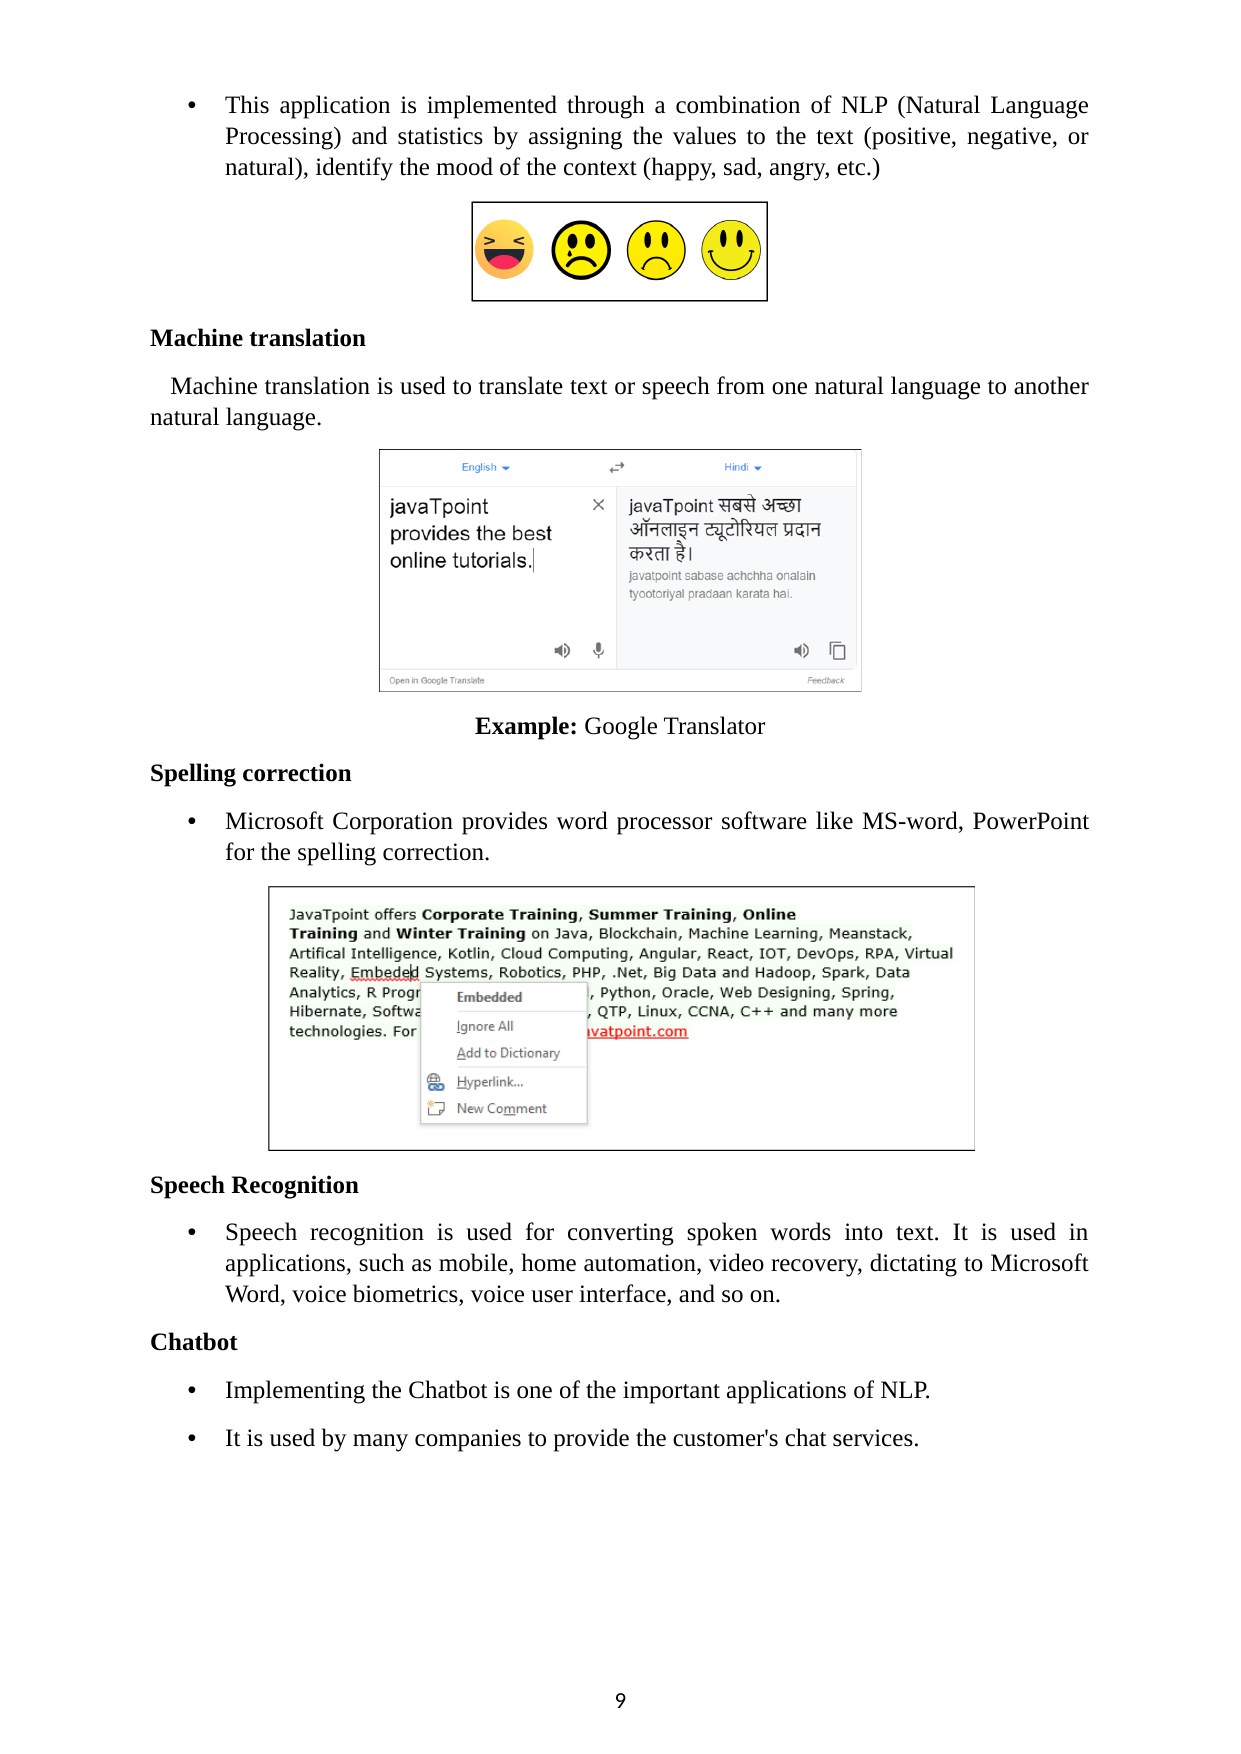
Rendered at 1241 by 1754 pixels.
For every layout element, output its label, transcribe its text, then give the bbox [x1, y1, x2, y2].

text Example: Google Translator [150, 711, 1090, 739]
picture [265, 885, 975, 1151]
text Machine translation is used to translate text or speech from one natural language to another natural language. [150, 371, 1090, 431]
list It is used by many companies to provide the customer's chat services. [187, 1423, 1090, 1452]
list Speech recognition is used for converting spoken words into text. It is used in applications, such as mobile, home automation, video recovery, dictating to Microsoft Word, voice biometrics, voice user interface, and so on. [187, 1217, 1090, 1308]
text Spelling correction [150, 758, 1090, 787]
text Chatbot [150, 1327, 1090, 1356]
list Implementing the Chatbot is one of the important applications of NLP. [187, 1375, 1090, 1404]
list This application is implemented through a combination of NLP (Natural Language Processing) and statistics by assigning the values to the text (positive, negative, or natural), identify the mood of the context (happy, sad, angry, etc.) [187, 90, 1090, 181]
list Microsoft Corporation provides word processor software like MS-word, PowerPoint for the spelling correction. [187, 806, 1090, 866]
text Speech Recognition [150, 1170, 1090, 1198]
picture [378, 449, 862, 692]
text Machine translation [150, 323, 1090, 352]
picture [468, 199, 772, 305]
